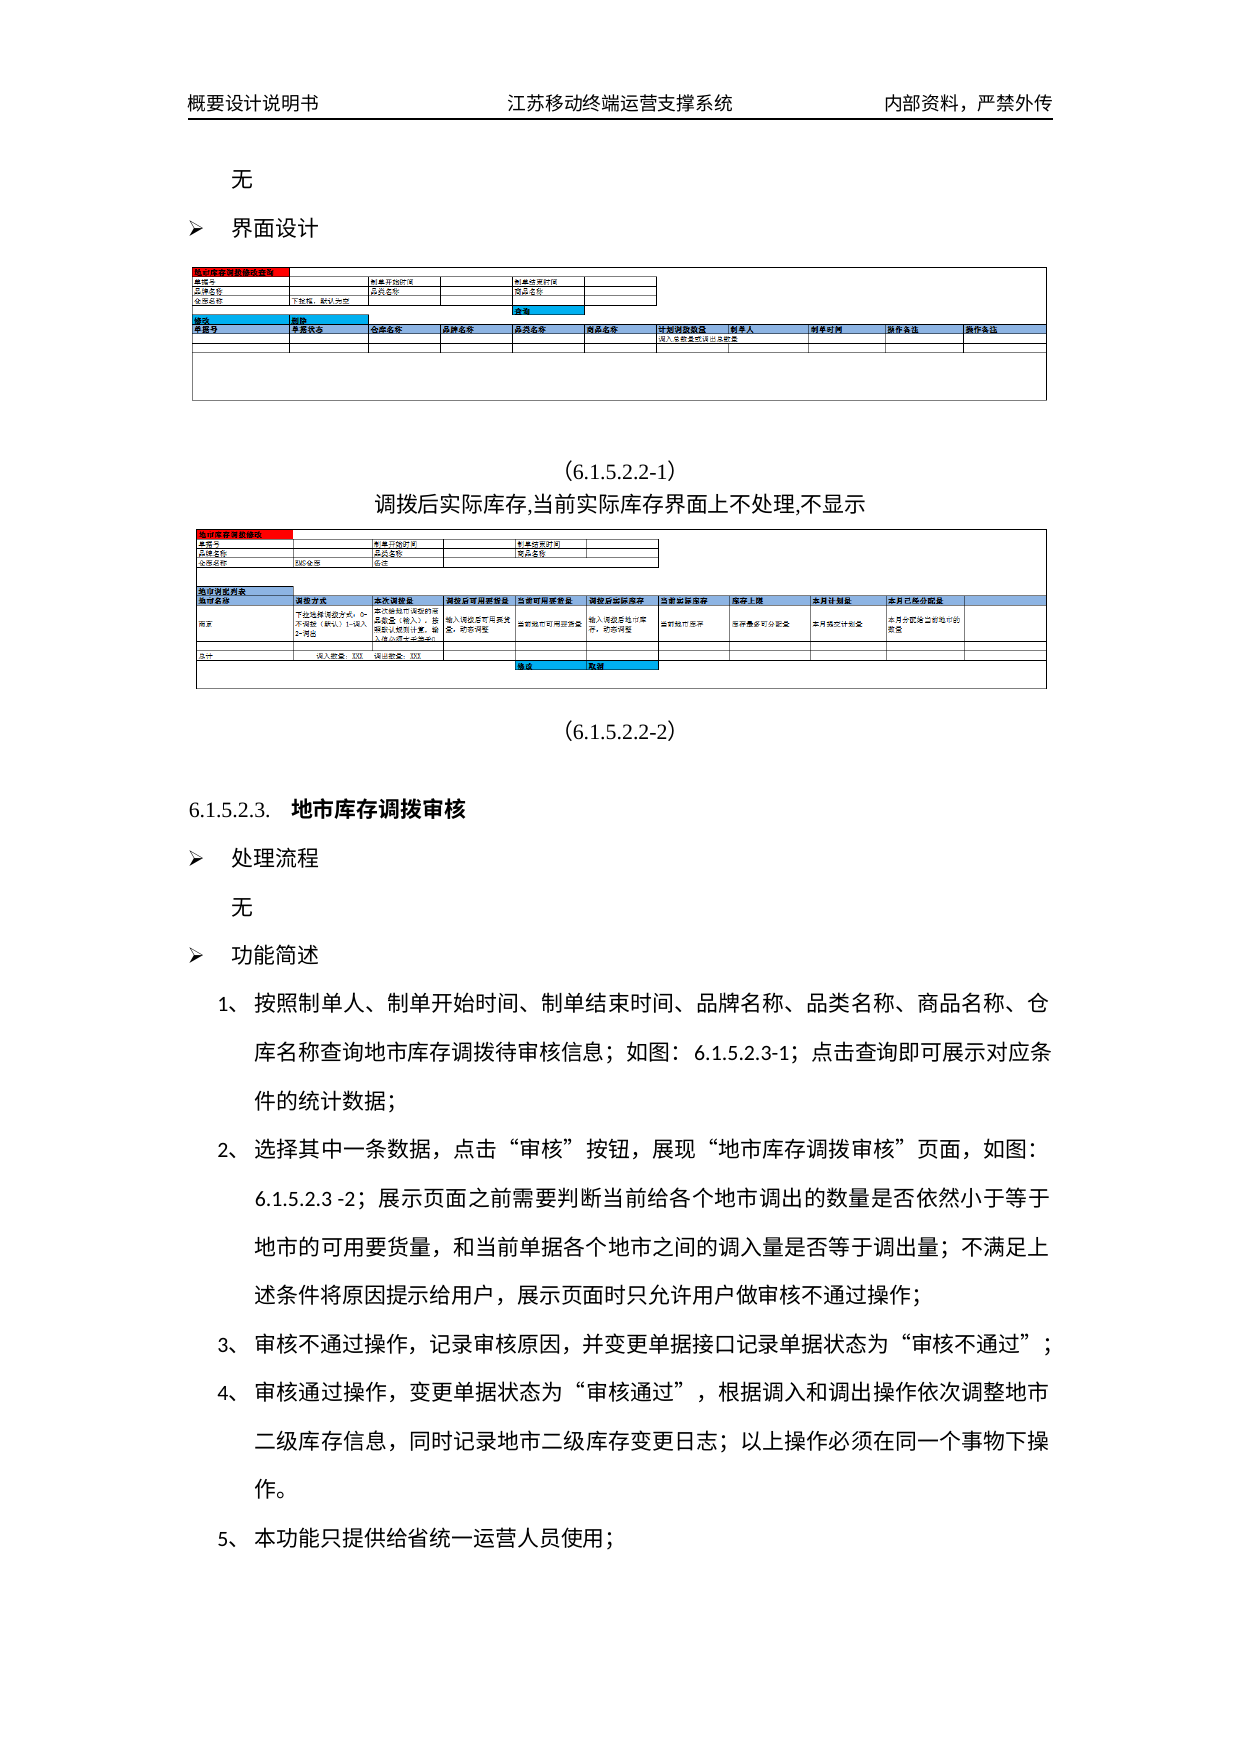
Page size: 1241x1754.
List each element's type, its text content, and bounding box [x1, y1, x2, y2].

list 无 [231, 889, 1053, 922]
text （6.1.5.2.2-1） [187, 454, 1053, 486]
list 界面设计 [187, 210, 1053, 243]
list 按照制单人、制单开始时间、制单结束时间、品牌名称、品类名称、商品名称、仓库名称查询地市库存调拨待审核信息；如图：6.1.5.2.3-1；点击查询即可展示对应条件的统计数据； [217, 986, 1053, 1116]
list 无 [231, 162, 1053, 194]
list 审核通过操作，变更单据状态为“审核通过”，根据调入和调出操作依次调整地市二级库存信息，同时记录地市二级库存变更日志；以上操作必须在同一个事物下操作。 [217, 1374, 1053, 1504]
text （6.1.5.2.2-2） [187, 714, 1053, 746]
list 处理流程 [187, 841, 1053, 873]
subtitle 地市库存调拨审核 [188, 791, 1053, 824]
list 本功能只提供给省统一运营人员使用； [217, 1520, 1053, 1553]
list 审核不通过操作，记录审核原因，并变更单据接口记录单据状态为“审核不通过”； [217, 1326, 1053, 1359]
list 选择其中一条数据，点击“审核”按钮，展现“地市库存调拨审核”页面，如图：6.1.5.2.3 -2；展示页面之前需要判断当前给各个地市调出的数量是否依然小于等于地市的可用要货量，和当前单据各个地市之间的调入量是否等于调出量；不满足上述条件将原因提示给用户，展示页面时只允许用户做审核不通过操作； [217, 1132, 1053, 1310]
picture [187, 258, 1053, 406]
picture [187, 518, 1053, 696]
text 调拨后实际库存,当前实际库存界面上不处理,不显示 [187, 486, 1053, 518]
list 功能简述 [187, 937, 1053, 970]
